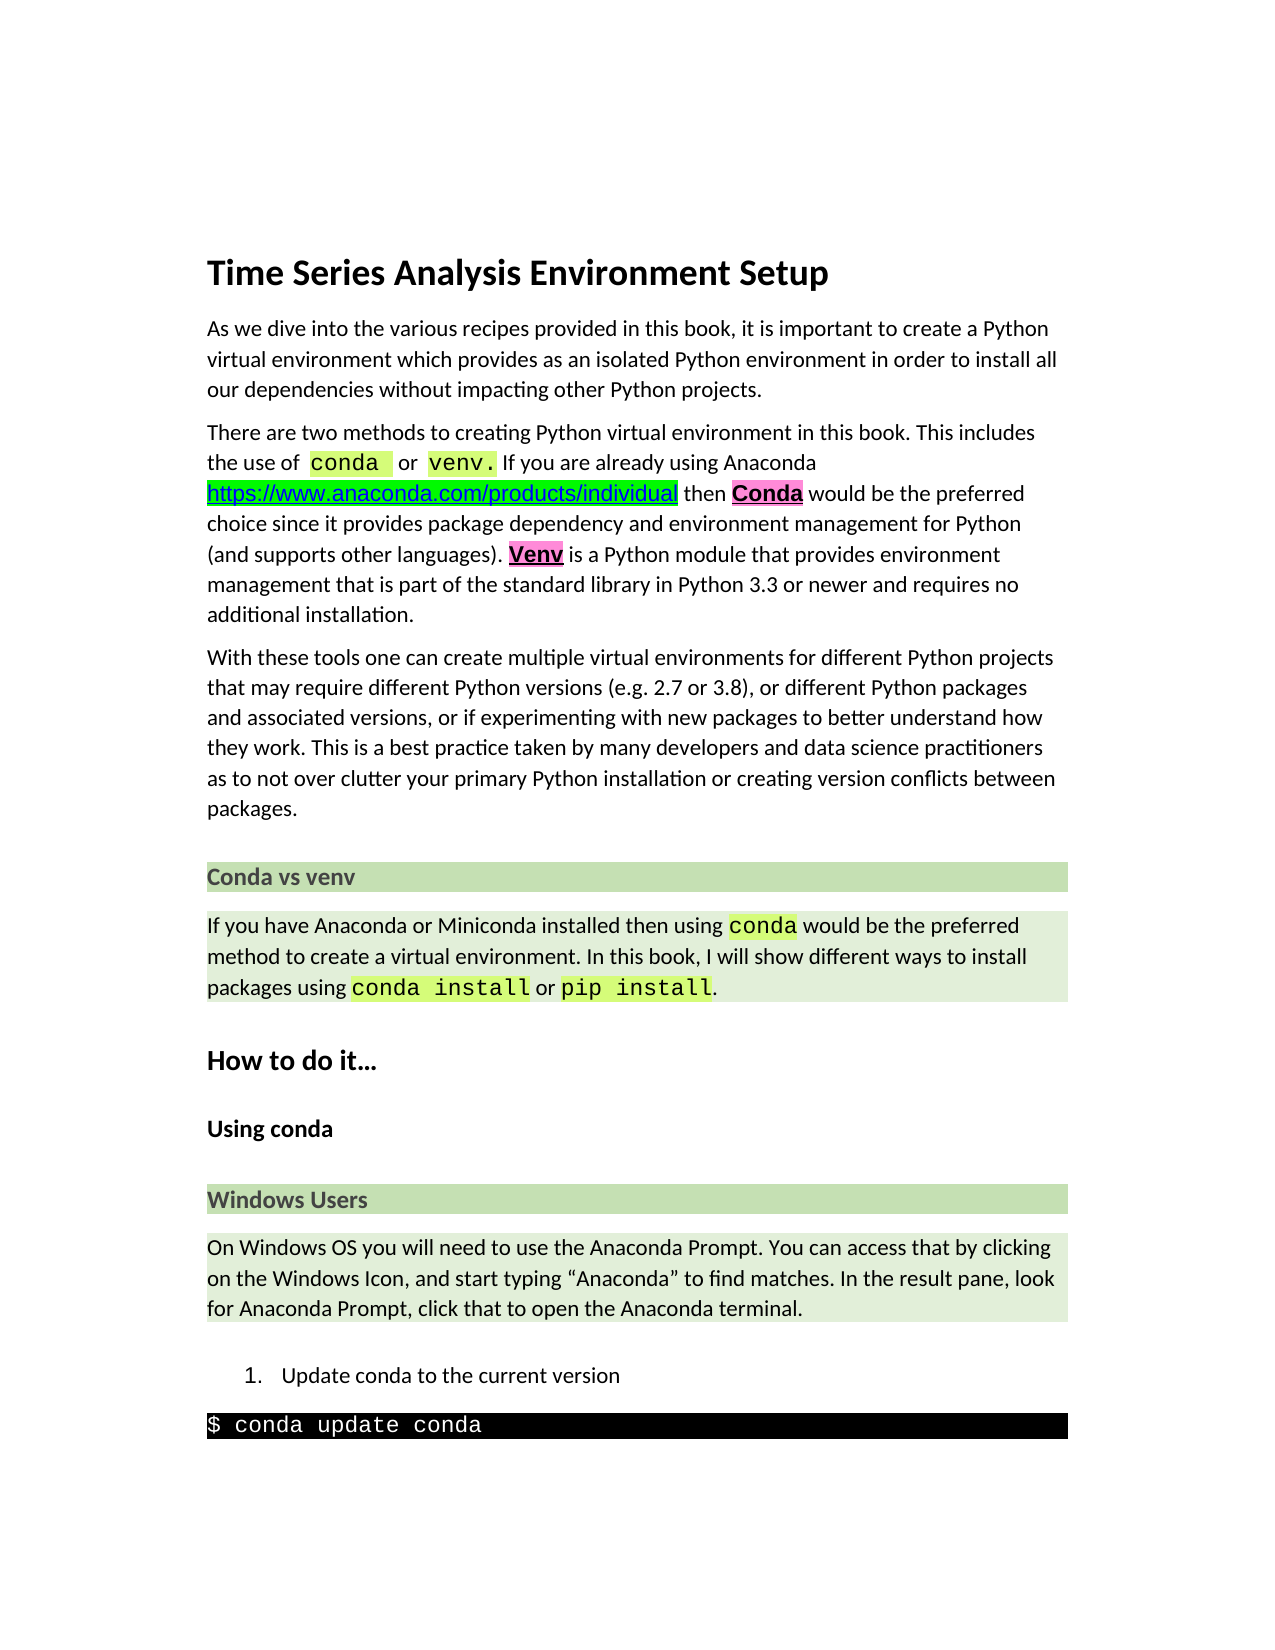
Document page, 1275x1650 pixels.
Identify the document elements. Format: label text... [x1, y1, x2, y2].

text Update conda to the current version [244, 1362, 1068, 1389]
subtitle Windows Users [207, 1184, 1068, 1214]
subtitle Conda vs venv [207, 862, 1068, 892]
text $ conda update conda [207, 1413, 1068, 1439]
text There are two methods to creating Python virtual environment in this book. This includes the use of conda or venv. If you are already using Anaconda https://www.anaconda.com/products/individual then Conda would be the preferred choice since it provides package dependency and environment management for Python (and supports other languages). Venv is a Python module that provides environment management that is part of the standard library in Python 3.3 or newer and requires no additional installation. [207, 418, 1068, 628]
text If you have Anaconda or Miniconda installed then using conda would be the preferred method to create a virtual environment. In this book, I will show different ways to install packages using conda install or pip install. [207, 911, 1068, 1002]
subtitle Using conda [207, 1113, 1068, 1144]
text As we dive into the various recipes provided in this book, it is important to create a Python virtual environment which provides as an isolated Python environment in order to install all our dependencies without impacting other Python projects. [207, 314, 1068, 403]
subtitle How to do it… [207, 1042, 1068, 1077]
text Time Series Analysis Environment Setup [207, 248, 1068, 294]
text With these tools one can create multiple virtual environments for different Python projects that may require different Python versions (e.g. 2.7 or 3.8), or different Python packages and associated versions, or if experimenting with new packages to better understand how they work. This is a best practice taken by many developers and data science practitioners as to not over clutter your primary Python installation or creating version conflicts between packages. [207, 643, 1068, 822]
text On Windows OS you will need to use the Anaconda Prompt. You can access that by clicking on the Windows Icon, and start typing “Anaconda” to find matches. In the result pane, look for Anaconda Prompt, click that to open the Anaconda terminal. [207, 1233, 1068, 1322]
